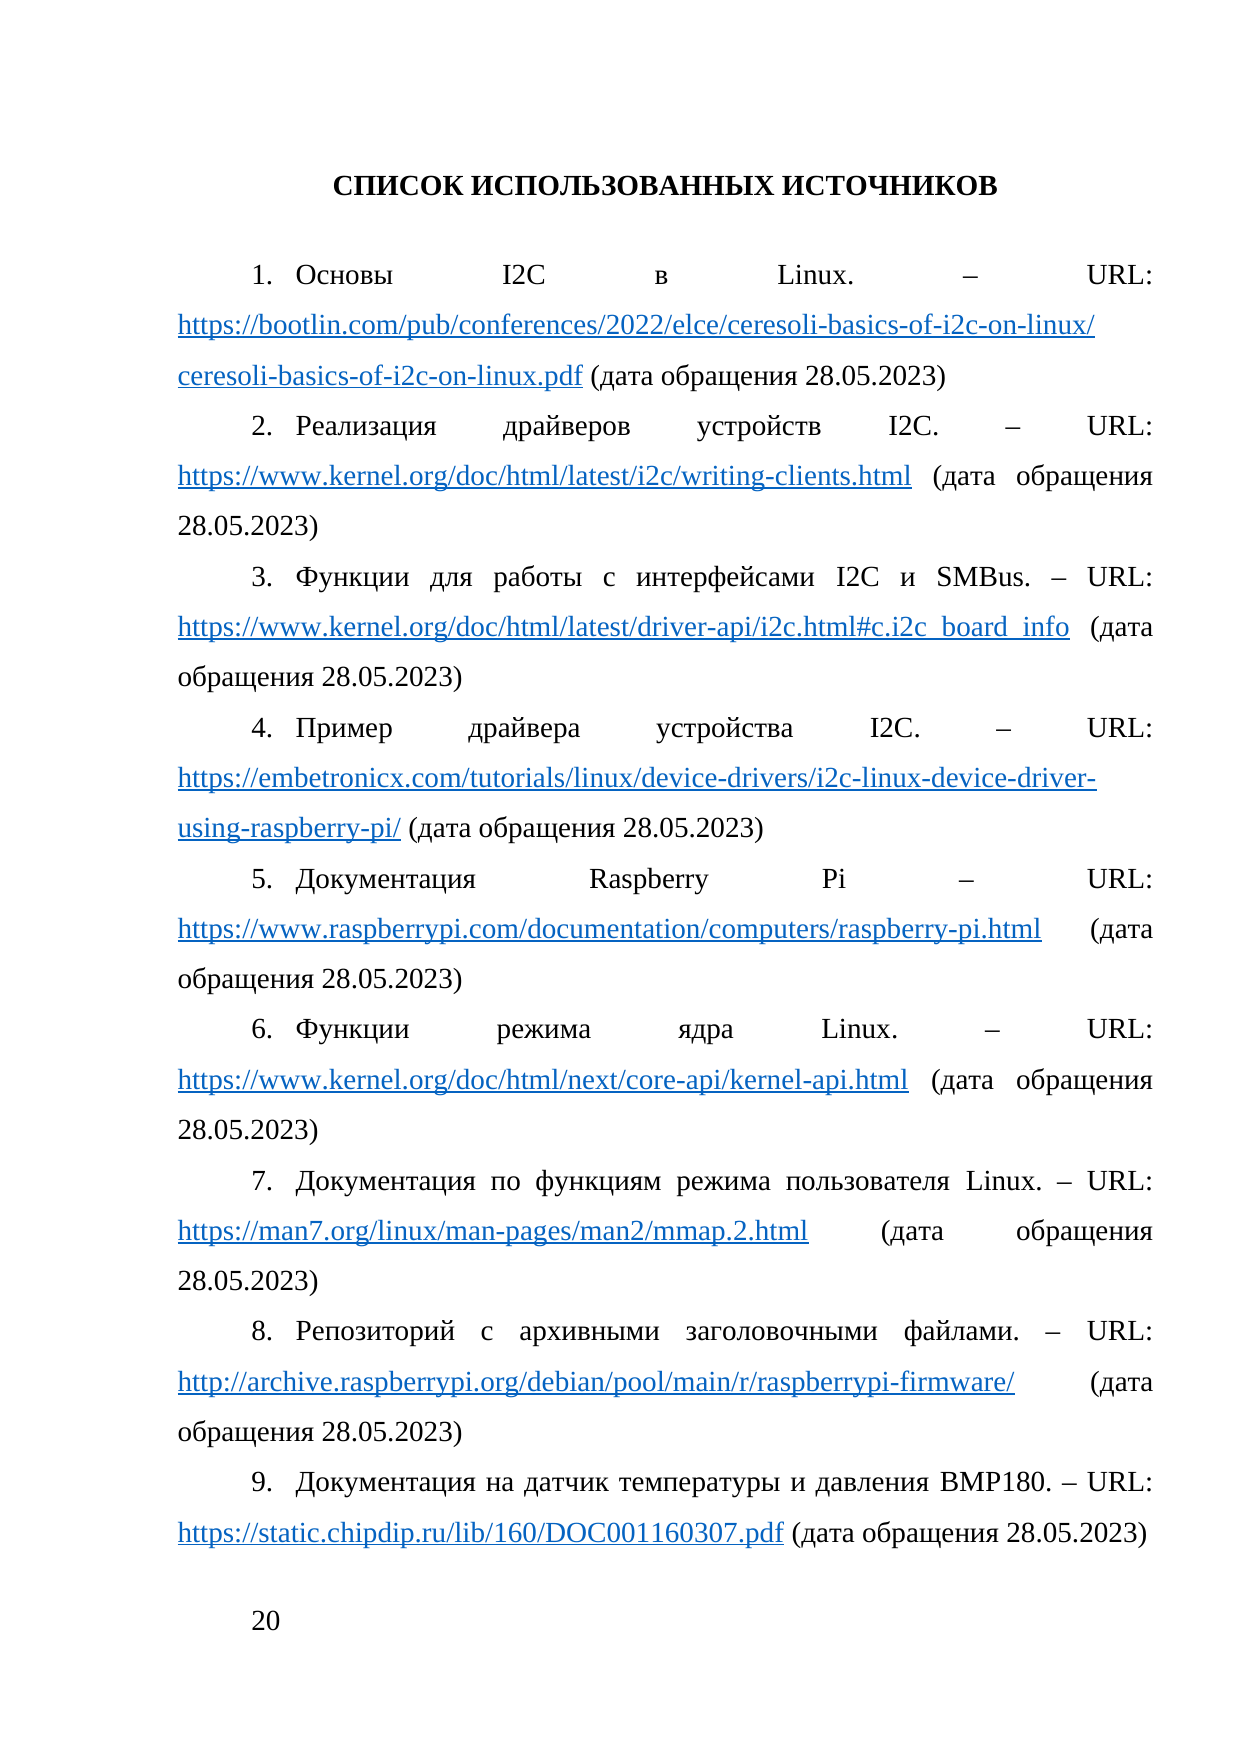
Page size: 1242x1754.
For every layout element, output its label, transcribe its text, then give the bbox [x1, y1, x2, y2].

subtitle СПИСОК ИСПОЛЬЗОВАННЫХ ИСТОЧНИКОВ [177, 168, 1153, 202]
list Функции режима ядра Linux. – URL: https://www.kernel.org/doc/html/next/core-api/kernel-api.html (дата обращения 28.05.2023) [177, 1012, 1153, 1146]
list Функции для работы с интерфейсами I2C и SMBus. – URL: https://www.kernel.org/doc/html/latest/driver-api/i2c.html#c.i2c_board_info (дата обращения 28.05.2023) [177, 559, 1153, 693]
list Основы I2C в Linux. – URL: https://bootlin.com/pub/conferences/2022/elce/ceresoli-basics-of-i2c-on-linux/ceresoli-basics-of-i2c-on-linux.pdf (дата обращения 28.05.2023) [177, 257, 1153, 391]
list Документация Raspberry Pi – URL: https://www.raspberrypi.com/documentation/computers/raspberry-pi.html (дата обращения 28.05.2023) [177, 861, 1153, 995]
list Репозиторий с архивными заголовочными файлами. – URL: http://archive.raspberrypi.org/debian/pool/main/r/raspberrypi-firmware/ (дата обращения 28.05.2023) [177, 1313, 1153, 1448]
list Документация по функциям режима пользователя Linux. – URL: https://man7.org/linux/man-pages/man2/mmap.2.html (дата обращения 28.05.2023) [177, 1163, 1153, 1297]
list Реализация драйверов устройств I2C. – URL: https://www.kernel.org/doc/html/latest/i2c/writing-clients.html (дата обращения 28.05.2023) [177, 408, 1153, 542]
list Пример драйвера устройства I2C. – URL: https://embetronicx.com/tutorials/linux/device-drivers/i2c-linux-device-driver-using-raspberry-pi/ (дата обращения 28.05.2023) [177, 710, 1153, 844]
list Документация на датчик температуры и давления BMP180. – URL: https://static.chipdip.ru/lib/160/DOC001160307.pdf (дата обращения 28.05.2023) [177, 1464, 1153, 1548]
